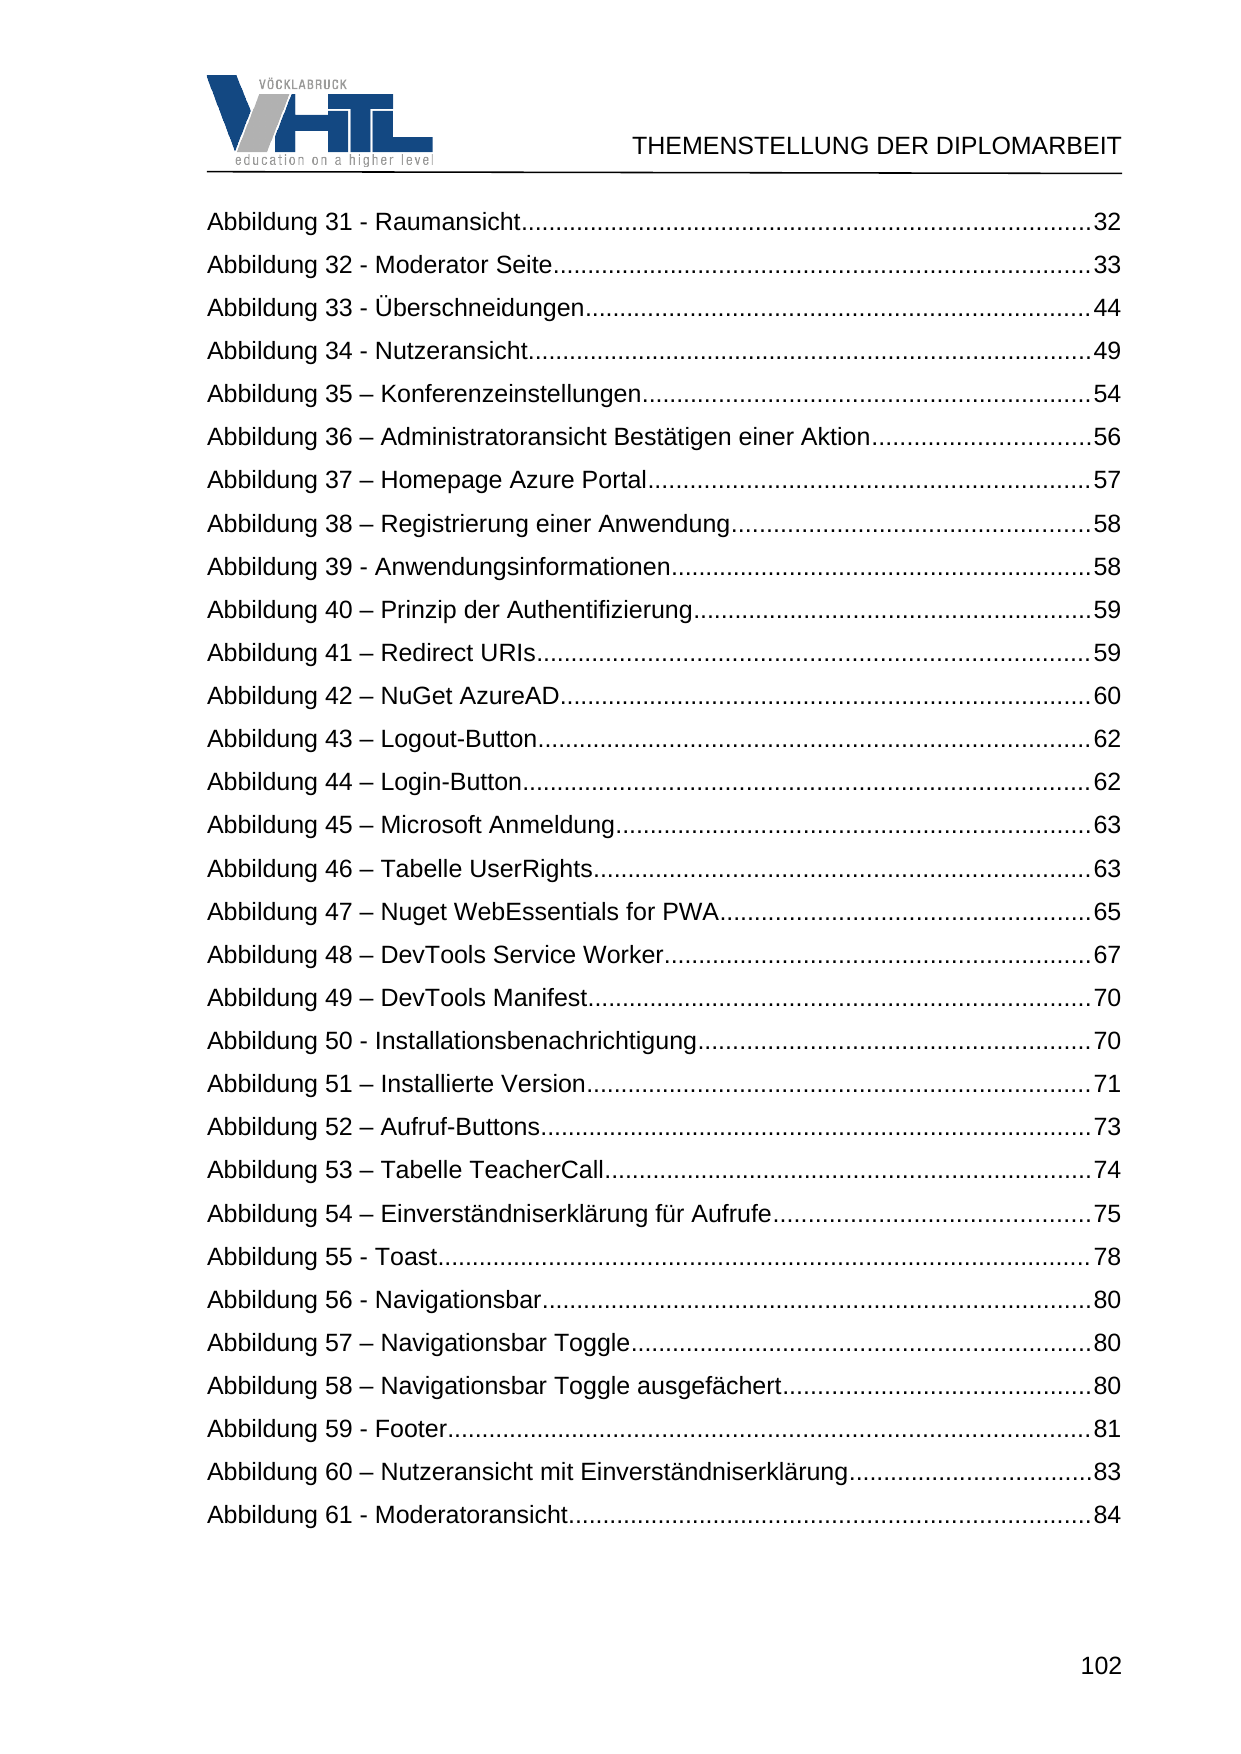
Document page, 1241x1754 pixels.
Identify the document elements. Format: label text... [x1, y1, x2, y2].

text Abbildung 39 - Anwendungsinformationen 58 [207, 552, 1122, 581]
text Abbildung 49 – DevTools Manifest 70 [207, 983, 1122, 1012]
text Abbildung 57 – Navigationsbar Toggle 80 [207, 1328, 1122, 1357]
text Abbildung 37 – Homepage Azure Portal 57 [207, 466, 1122, 494]
text Abbildung 42 – NuGet AzureAD 60 [207, 681, 1122, 710]
text Abbildung 46 – Tabelle UserRights 63 [207, 854, 1122, 882]
text Abbildung 32 - Moderator Seite 33 [207, 250, 1122, 279]
text Abbildung 43 – Logout-Button 62 [207, 724, 1122, 753]
text Abbildung 60 – Nutzeransicht mit Einverständniserklärung 83 [207, 1457, 1122, 1486]
text Abbildung 36 – Administratoransicht Bestätigen einer Aktion 56 [207, 422, 1122, 451]
text Abbildung 35 – Konferenzeinstellungen 54 [207, 379, 1122, 408]
text Abbildung 59 - Footer 81 [207, 1414, 1122, 1443]
text Abbildung 34 - Nutzeransicht 49 [207, 336, 1122, 365]
text Abbildung 52 – Aufruf-Buttons 73 [207, 1112, 1122, 1141]
text Abbildung 40 – Prinzip der Authentifizierung 59 [207, 595, 1122, 624]
text Abbildung 33 - Überschneidungen 44 [207, 293, 1122, 322]
text Abbildung 38 – Registrierung einer Anwendung 58 [207, 509, 1122, 537]
text Abbildung 45 – Microsoft Anmeldung 63 [207, 811, 1122, 839]
text Abbildung 54 – Einverständniserklärung für Aufrufe 75 [207, 1199, 1122, 1227]
text Abbildung 53 – Tabelle TeacherCall 74 [207, 1156, 1122, 1184]
text Abbildung 41 – Redirect URIs 59 [207, 638, 1122, 667]
text Abbildung 50 - Installationsbenachrichtigung 70 [207, 1026, 1122, 1055]
text Abbildung 51 – Installierte Version 71 [207, 1069, 1122, 1098]
text Abbildung 44 – Login-Button 62 [207, 767, 1122, 796]
picture [206, 75, 433, 167]
text Abbildung 47 – Nuget WebEssentials for PWA 65 [207, 897, 1122, 926]
text Abbildung 48 – DevTools Service Worker 67 [207, 940, 1122, 969]
text Abbildung 31 - Raumansicht 32 [207, 207, 1122, 236]
text Abbildung 58 – Navigationsbar Toggle ausgefächert 80 [207, 1371, 1122, 1400]
text Abbildung 56 - Navigationsbar 80 [207, 1285, 1122, 1314]
text Abbildung 55 - Toast 78 [207, 1242, 1122, 1271]
text Abbildung 61 - Moderatoransicht 84 [207, 1501, 1122, 1529]
